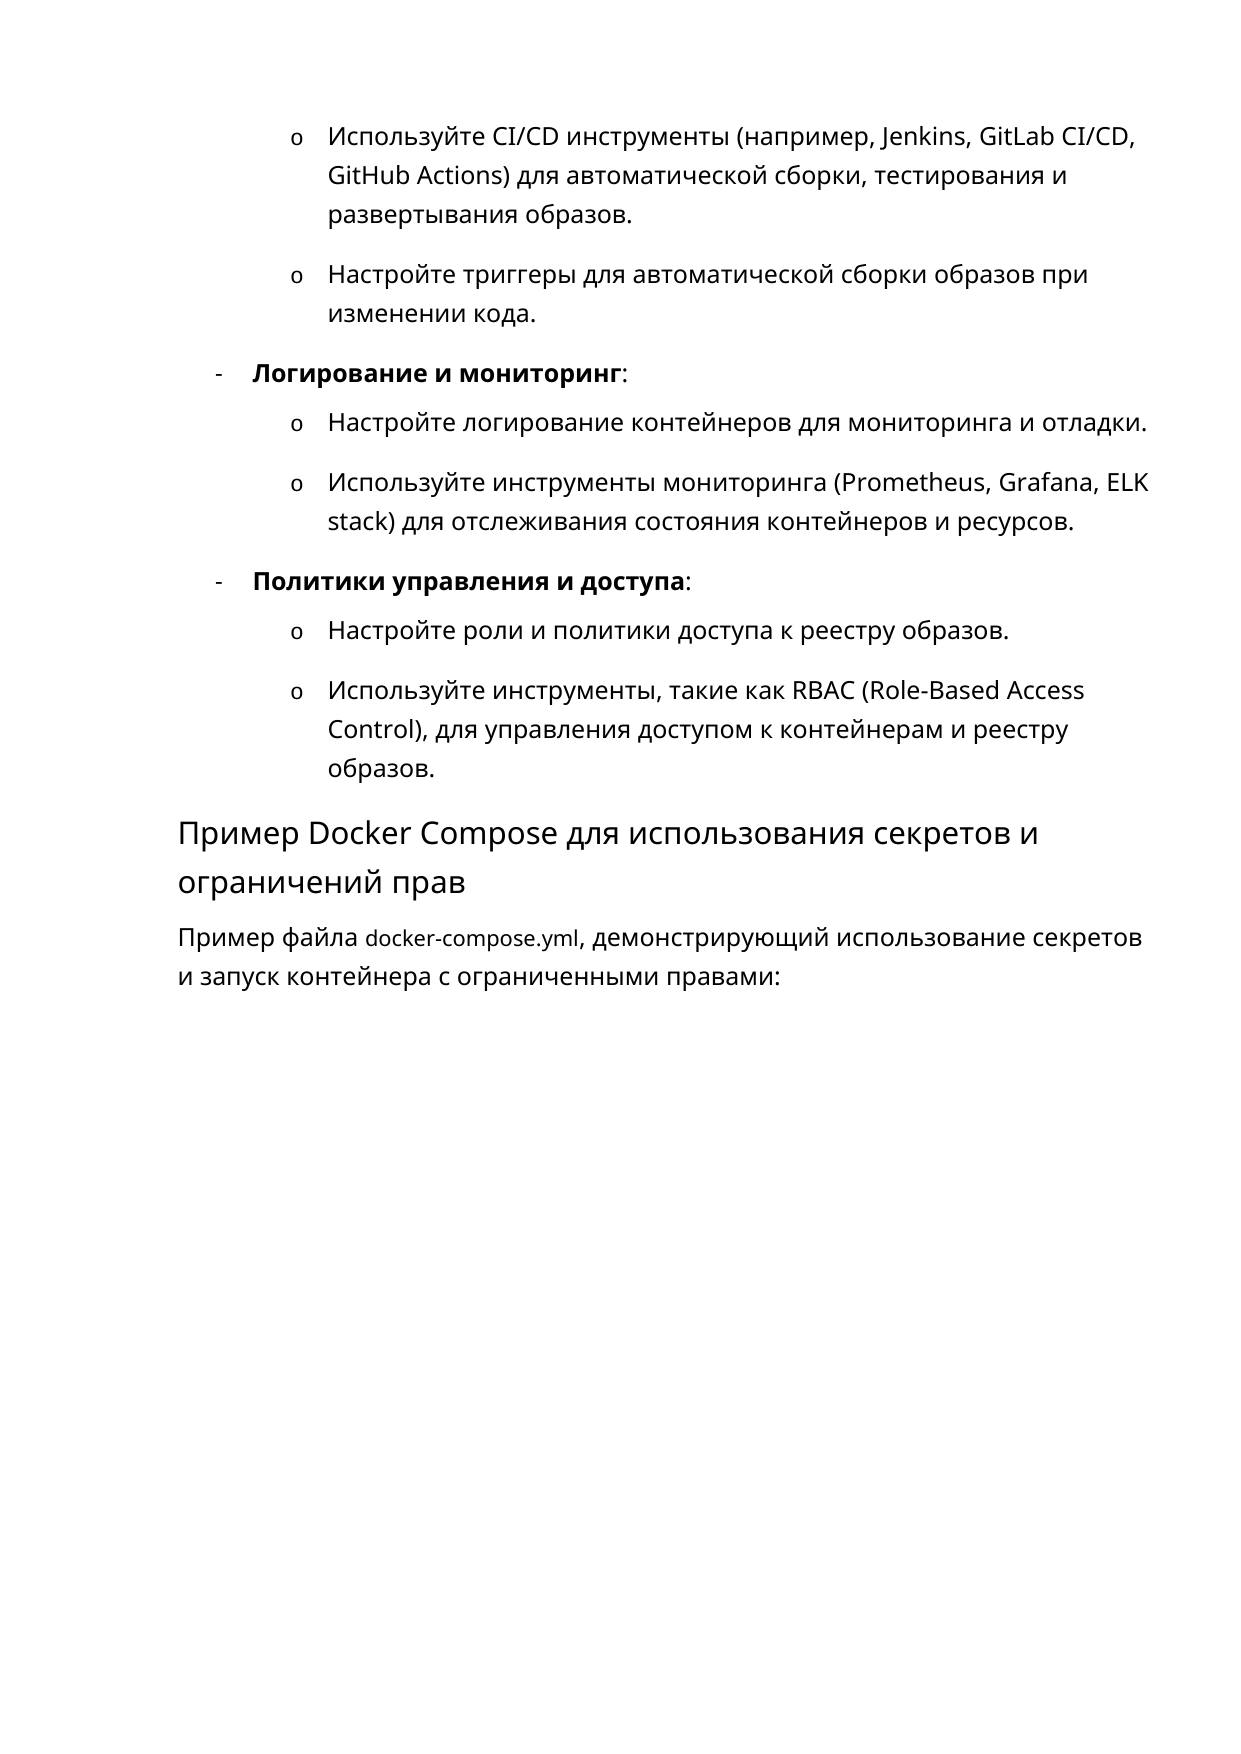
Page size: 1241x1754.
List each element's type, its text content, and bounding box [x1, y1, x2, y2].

text Пример файла docker-compose.yml, демонстрирующий использование секретов и запуск контейнера с ограниченными правами: [177, 919, 1152, 993]
list Настройте логирование контейнеров для мониторинга и отладки. [290, 404, 1152, 439]
list Используйте инструменты, такие как RBAC (Role-Based Access Control), для управления доступом к контейнерам и реестру образов. [290, 673, 1152, 785]
list Настройте роли и политики доступа к реестру образов. [290, 613, 1152, 647]
list Используйте инструменты мониторинга (Prometheus, Grafana, ELK stack) для отслеживания состояния контейнеров и ресурсов. [290, 464, 1152, 538]
list Логирование и мониторинг: [215, 356, 1152, 390]
list Используйте CI/CD инструменты (например, Jenkins, GitLab CI/CD, GitHub Actions) для автоматической сборки, тестирования и развертывания образов. [290, 118, 1152, 231]
text Пример Docker Compose для использования секретов и ограничений прав [177, 811, 1152, 903]
list Настройте триггеры для автоматической сборки образов при изменении кода. [290, 256, 1152, 330]
list Политики управления и доступа: [215, 564, 1152, 598]
